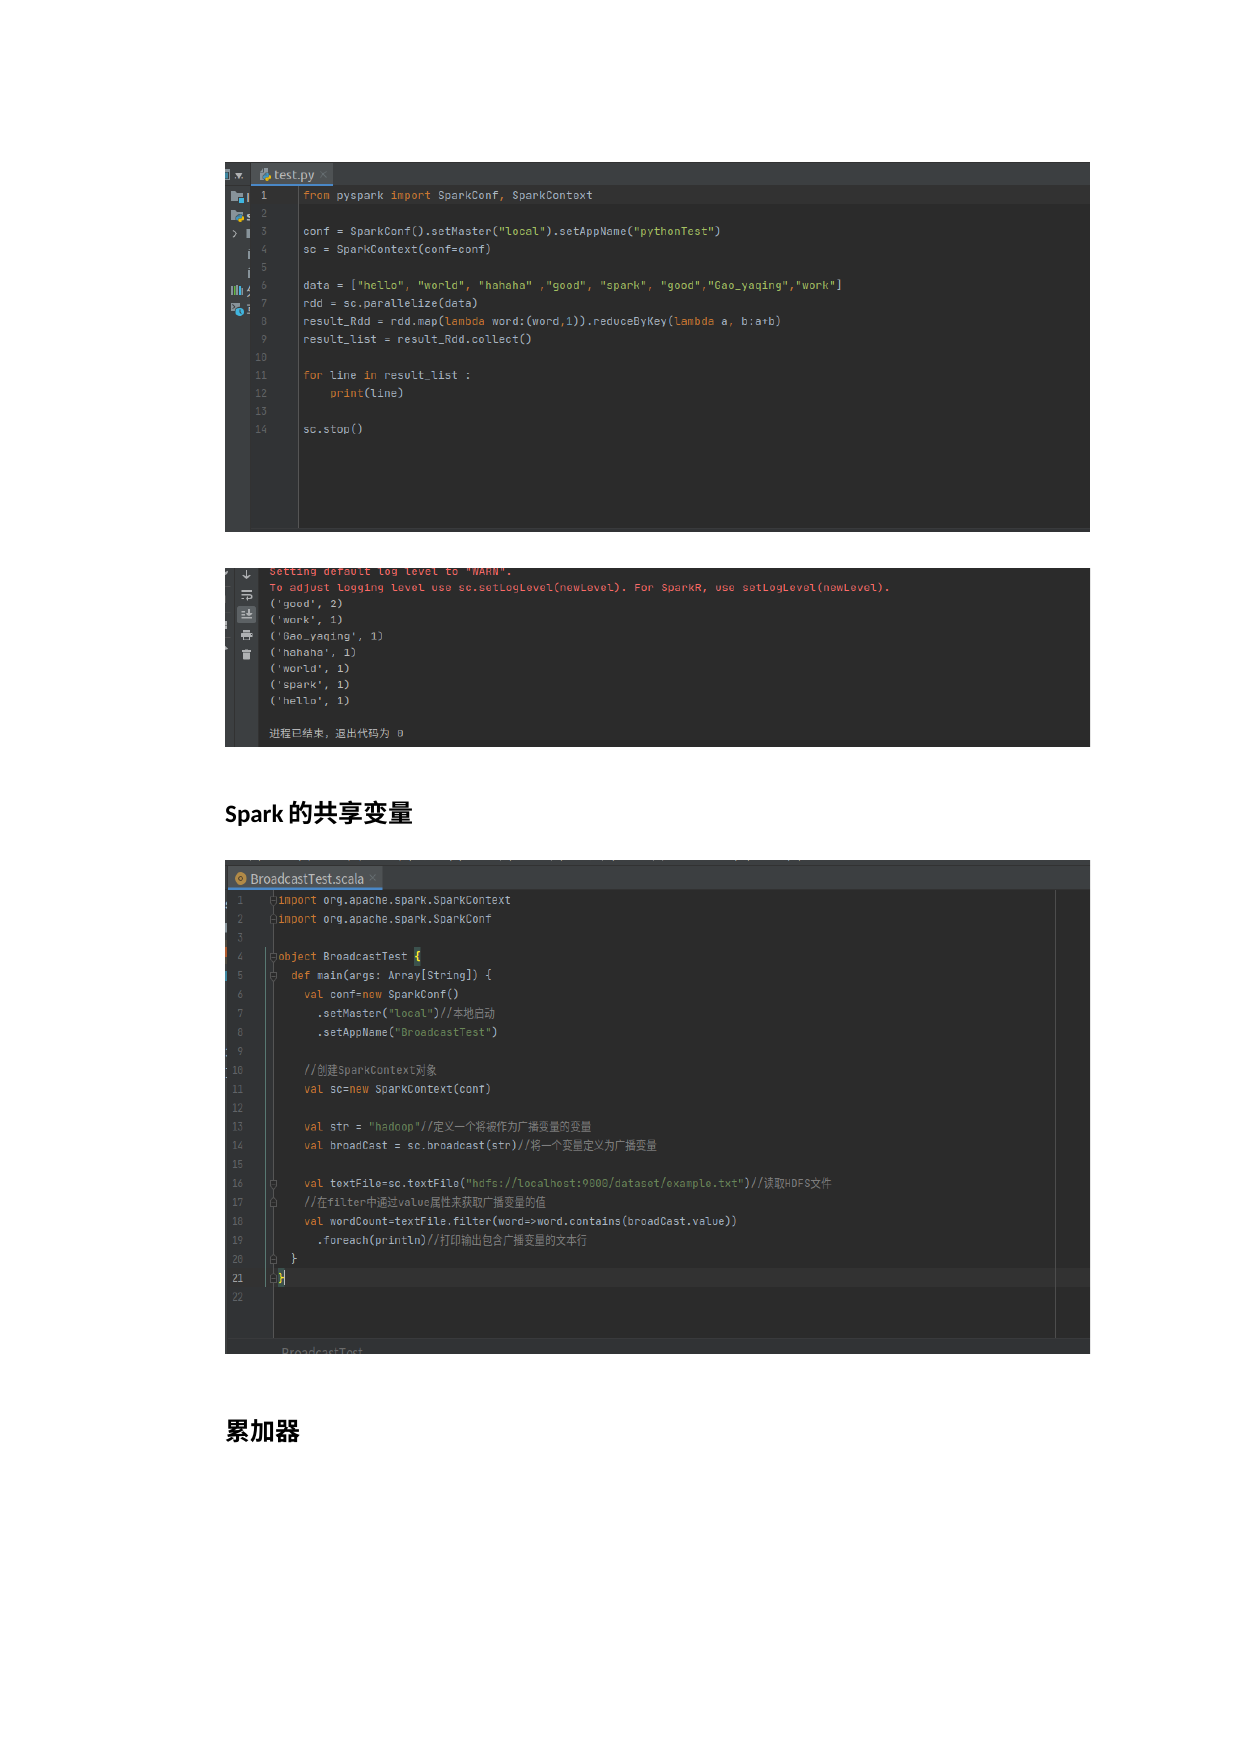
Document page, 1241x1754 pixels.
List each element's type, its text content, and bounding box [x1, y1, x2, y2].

picture [225, 162, 1090, 532]
picture [225, 568, 1091, 747]
list 累加器 [225, 1397, 1053, 1462]
picture [225, 860, 1091, 1354]
text Spark的共享变量 [225, 779, 1053, 844]
